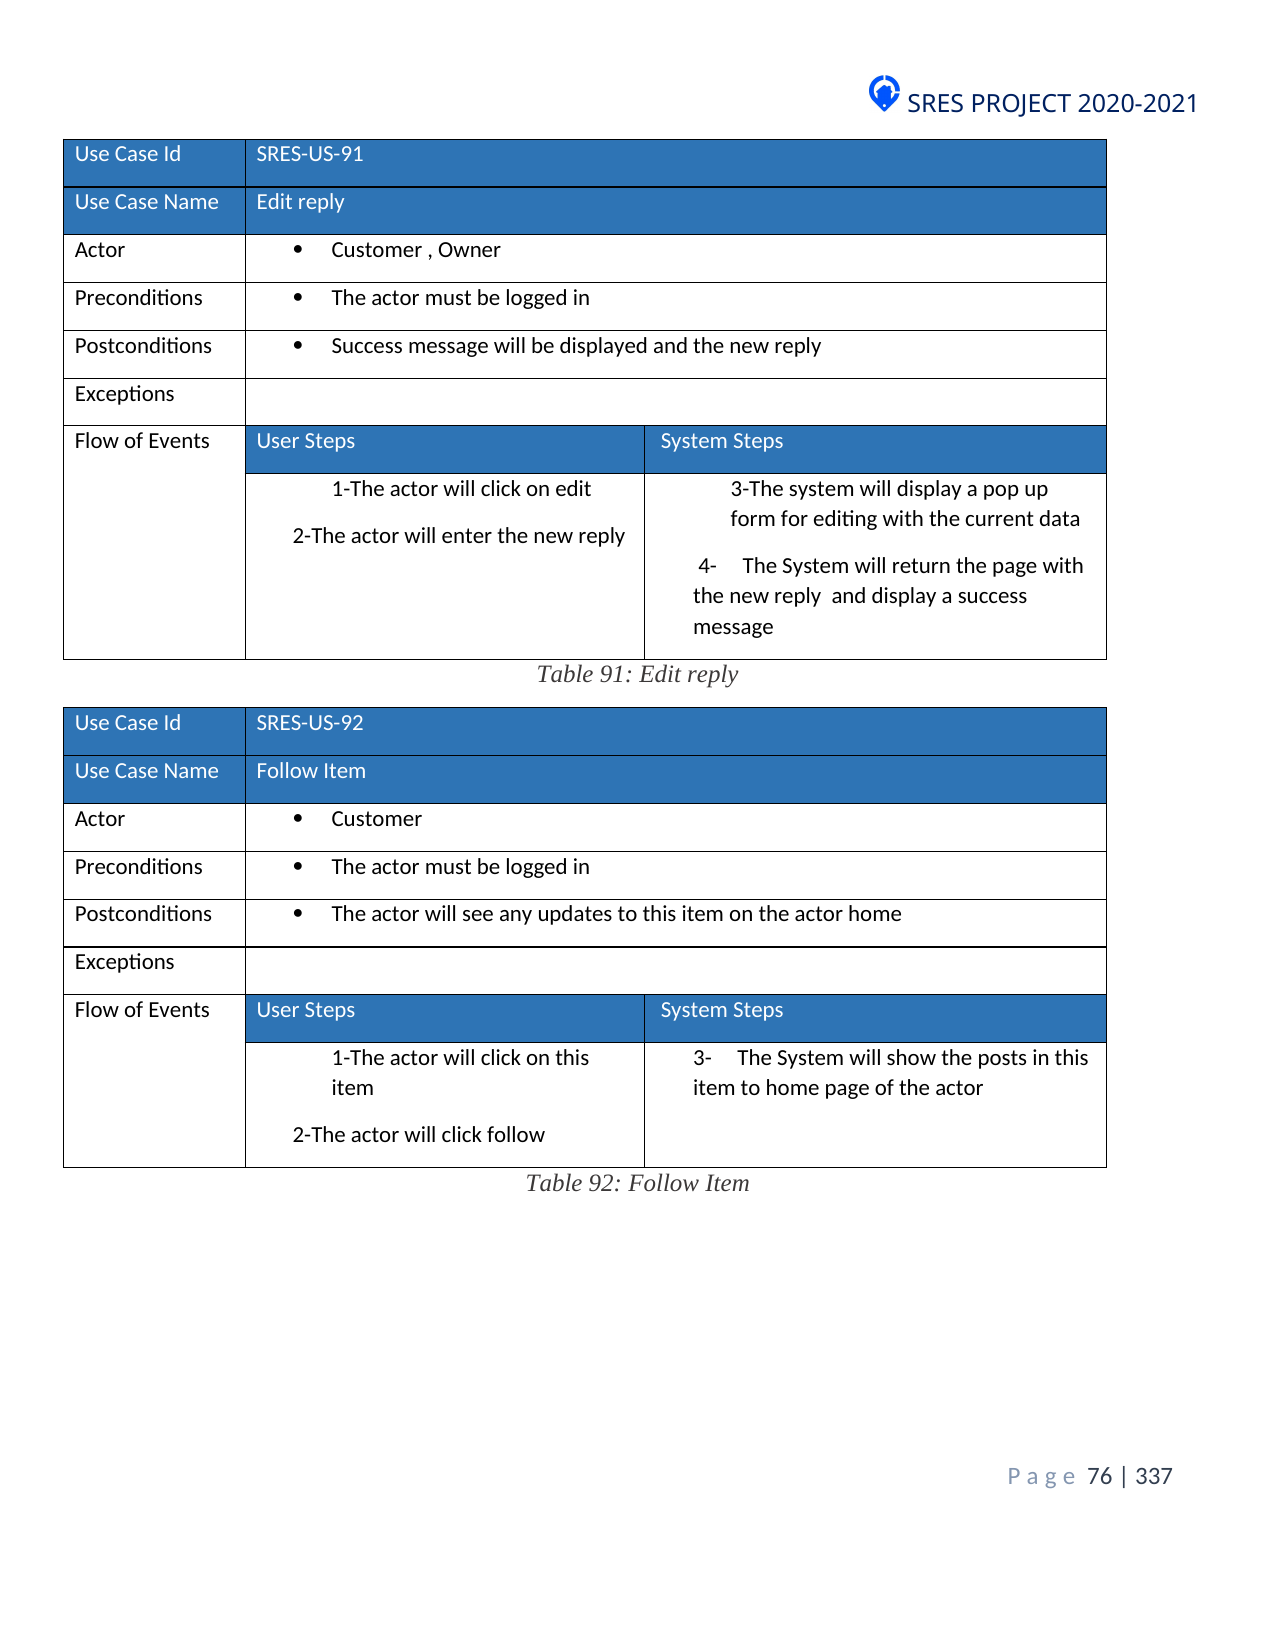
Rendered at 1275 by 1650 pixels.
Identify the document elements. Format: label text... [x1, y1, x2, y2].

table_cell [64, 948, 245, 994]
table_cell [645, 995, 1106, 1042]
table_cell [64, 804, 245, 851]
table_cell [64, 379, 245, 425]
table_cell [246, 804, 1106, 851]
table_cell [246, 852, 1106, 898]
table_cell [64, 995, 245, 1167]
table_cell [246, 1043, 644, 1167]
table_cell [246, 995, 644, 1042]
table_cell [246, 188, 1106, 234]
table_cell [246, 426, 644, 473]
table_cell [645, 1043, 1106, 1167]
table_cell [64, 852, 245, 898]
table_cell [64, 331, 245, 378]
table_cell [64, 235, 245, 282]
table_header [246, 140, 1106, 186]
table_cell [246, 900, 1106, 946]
text Table 92: Follow Item [75, 1168, 1200, 1197]
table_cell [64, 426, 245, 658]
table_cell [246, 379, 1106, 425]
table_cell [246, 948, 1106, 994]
text Table 91: Edit reply [75, 659, 1200, 688]
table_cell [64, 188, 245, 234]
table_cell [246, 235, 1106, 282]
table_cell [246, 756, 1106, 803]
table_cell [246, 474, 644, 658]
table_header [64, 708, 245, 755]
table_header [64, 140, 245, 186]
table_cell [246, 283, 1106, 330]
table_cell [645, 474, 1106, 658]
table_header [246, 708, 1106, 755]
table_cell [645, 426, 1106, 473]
picture [868, 75, 901, 113]
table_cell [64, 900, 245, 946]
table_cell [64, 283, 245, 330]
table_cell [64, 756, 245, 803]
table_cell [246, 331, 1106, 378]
